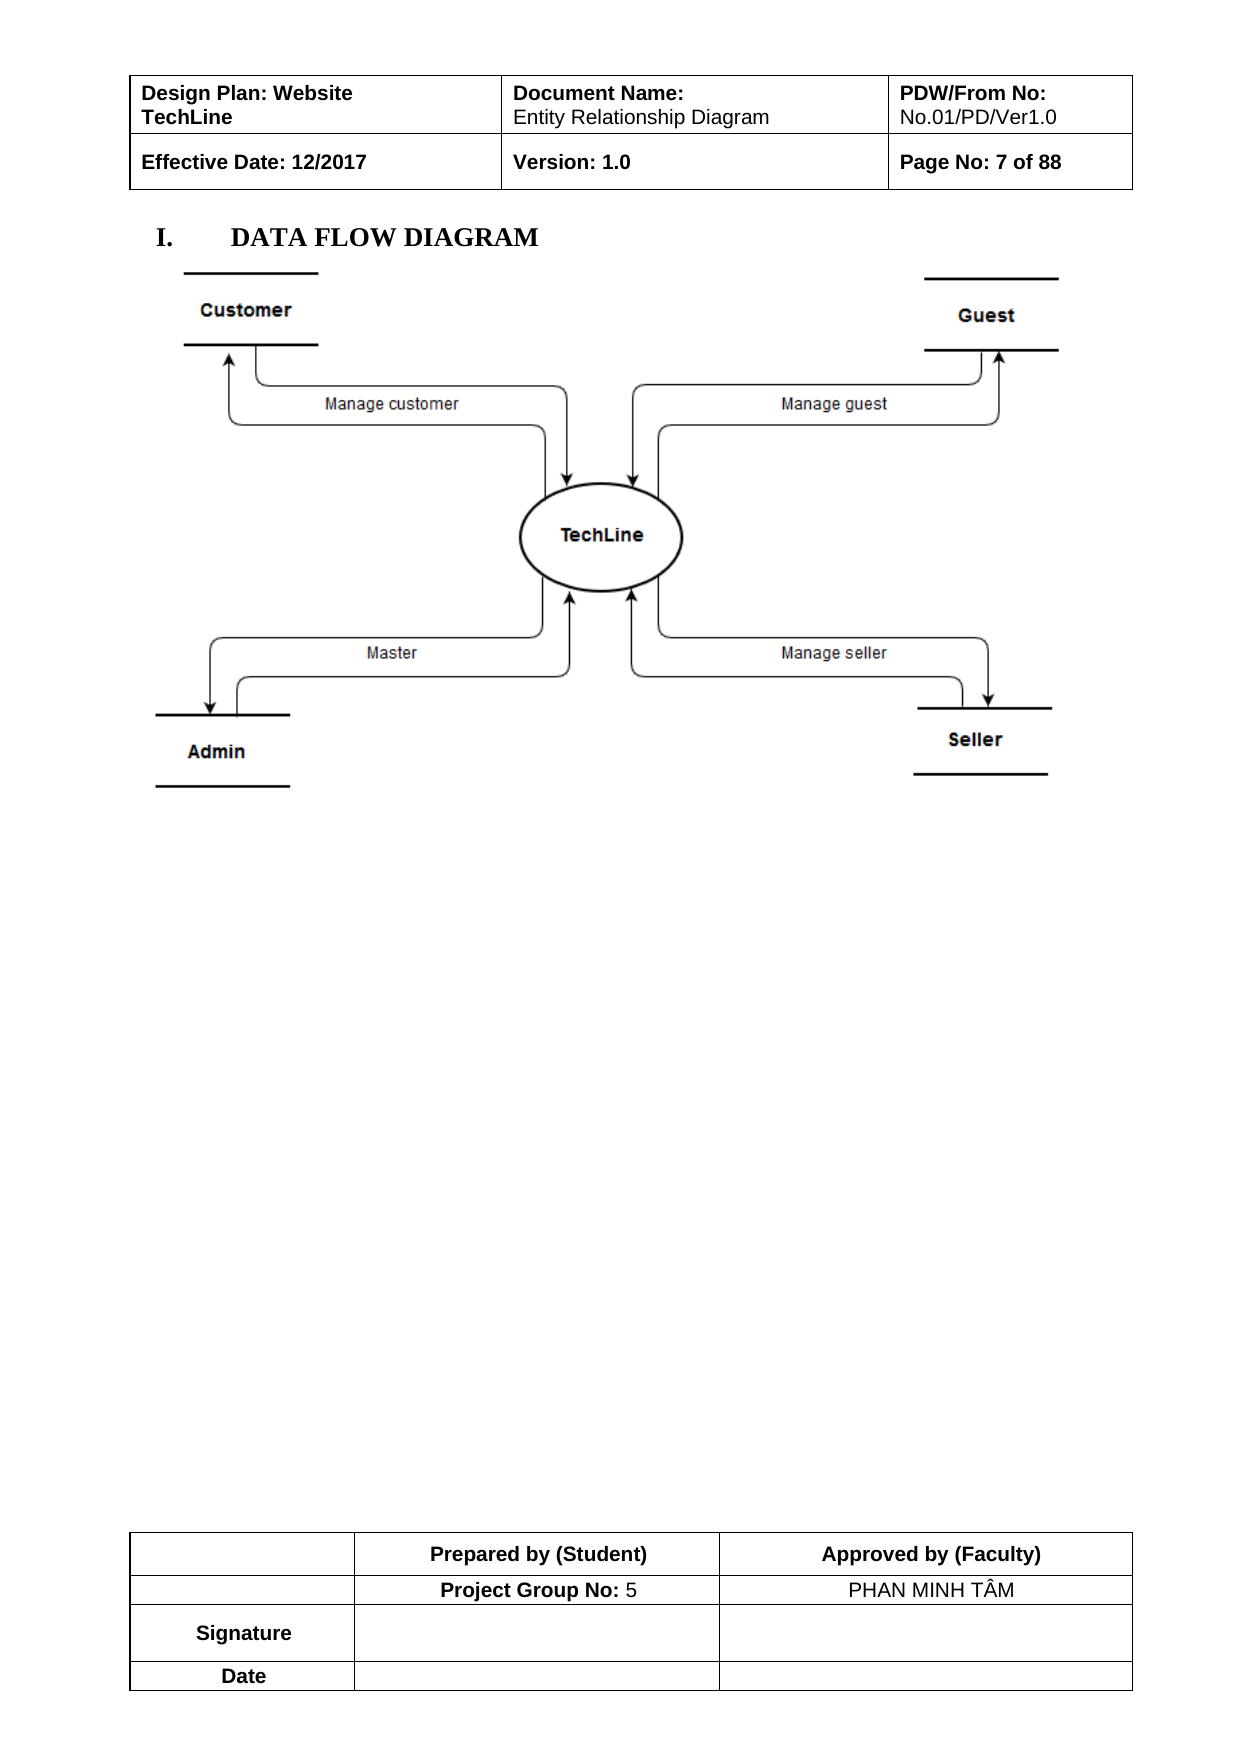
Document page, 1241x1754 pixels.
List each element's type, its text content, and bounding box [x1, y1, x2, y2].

list DATA FLOW DIAGRAM [156, 221, 1152, 252]
picture [118, 267, 1094, 792]
